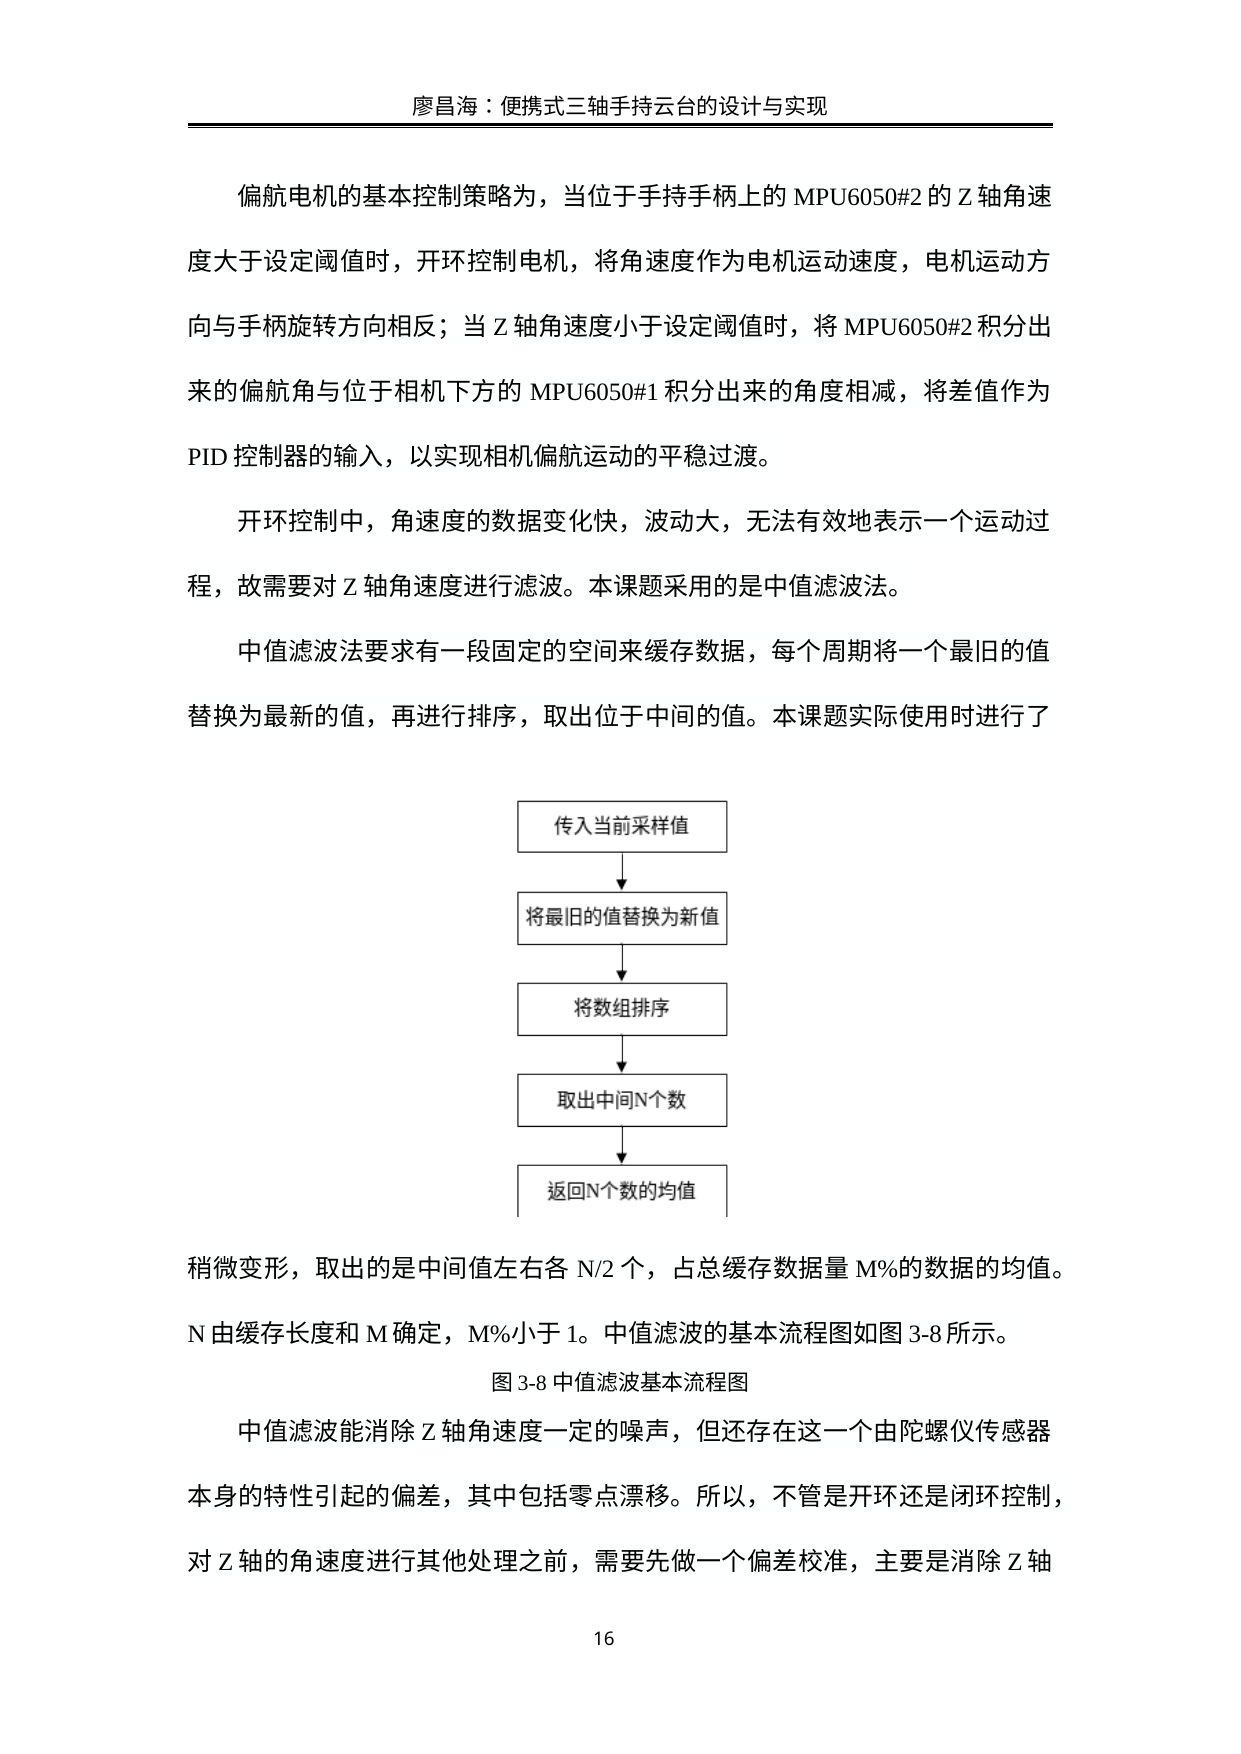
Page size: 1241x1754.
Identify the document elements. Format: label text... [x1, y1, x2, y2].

text 开环控制中，角速度的数据变化快，波动大，无法有效地表示一个运动过程，故需要对Z轴角速度进行滤波。本课题采用的是中值滤波法。 [187, 487, 1053, 617]
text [187, 1397, 1053, 1592]
text 偏航电机的基本控制策略为，当位于手持手柄上的MPU6050#2的Z轴角速度大于设定阈值时，开环控制电机，将角速度作为电机运动速度，电机运动方向与手柄旋转方向相反；当Z轴角速度小于设定阈值时，将MPU6050#2积分出来的偏航角与位于相机下方的MPU6050#1积分出来的角度相减，将差值作为PID控制器的输入，以实现相机偏航运动的平稳过渡。 [187, 162, 1053, 487]
text 中值滤波法要求有一段固定的空间来缓存数据，每个周期将一个最旧的值替换为最新的值，再进行排序，取出位于中间的值。本课题实际使用时进行了稍微变形，取出的是中间值左右各N/2个，占总缓存数据量M%的数据的均值。N由缓存长度和M确定，M%小于1。中值滤波的基本流程图如图3-8所示。 [187, 617, 1053, 1364]
text 图3-8 中值滤波基本流程图 [187, 1364, 1053, 1397]
